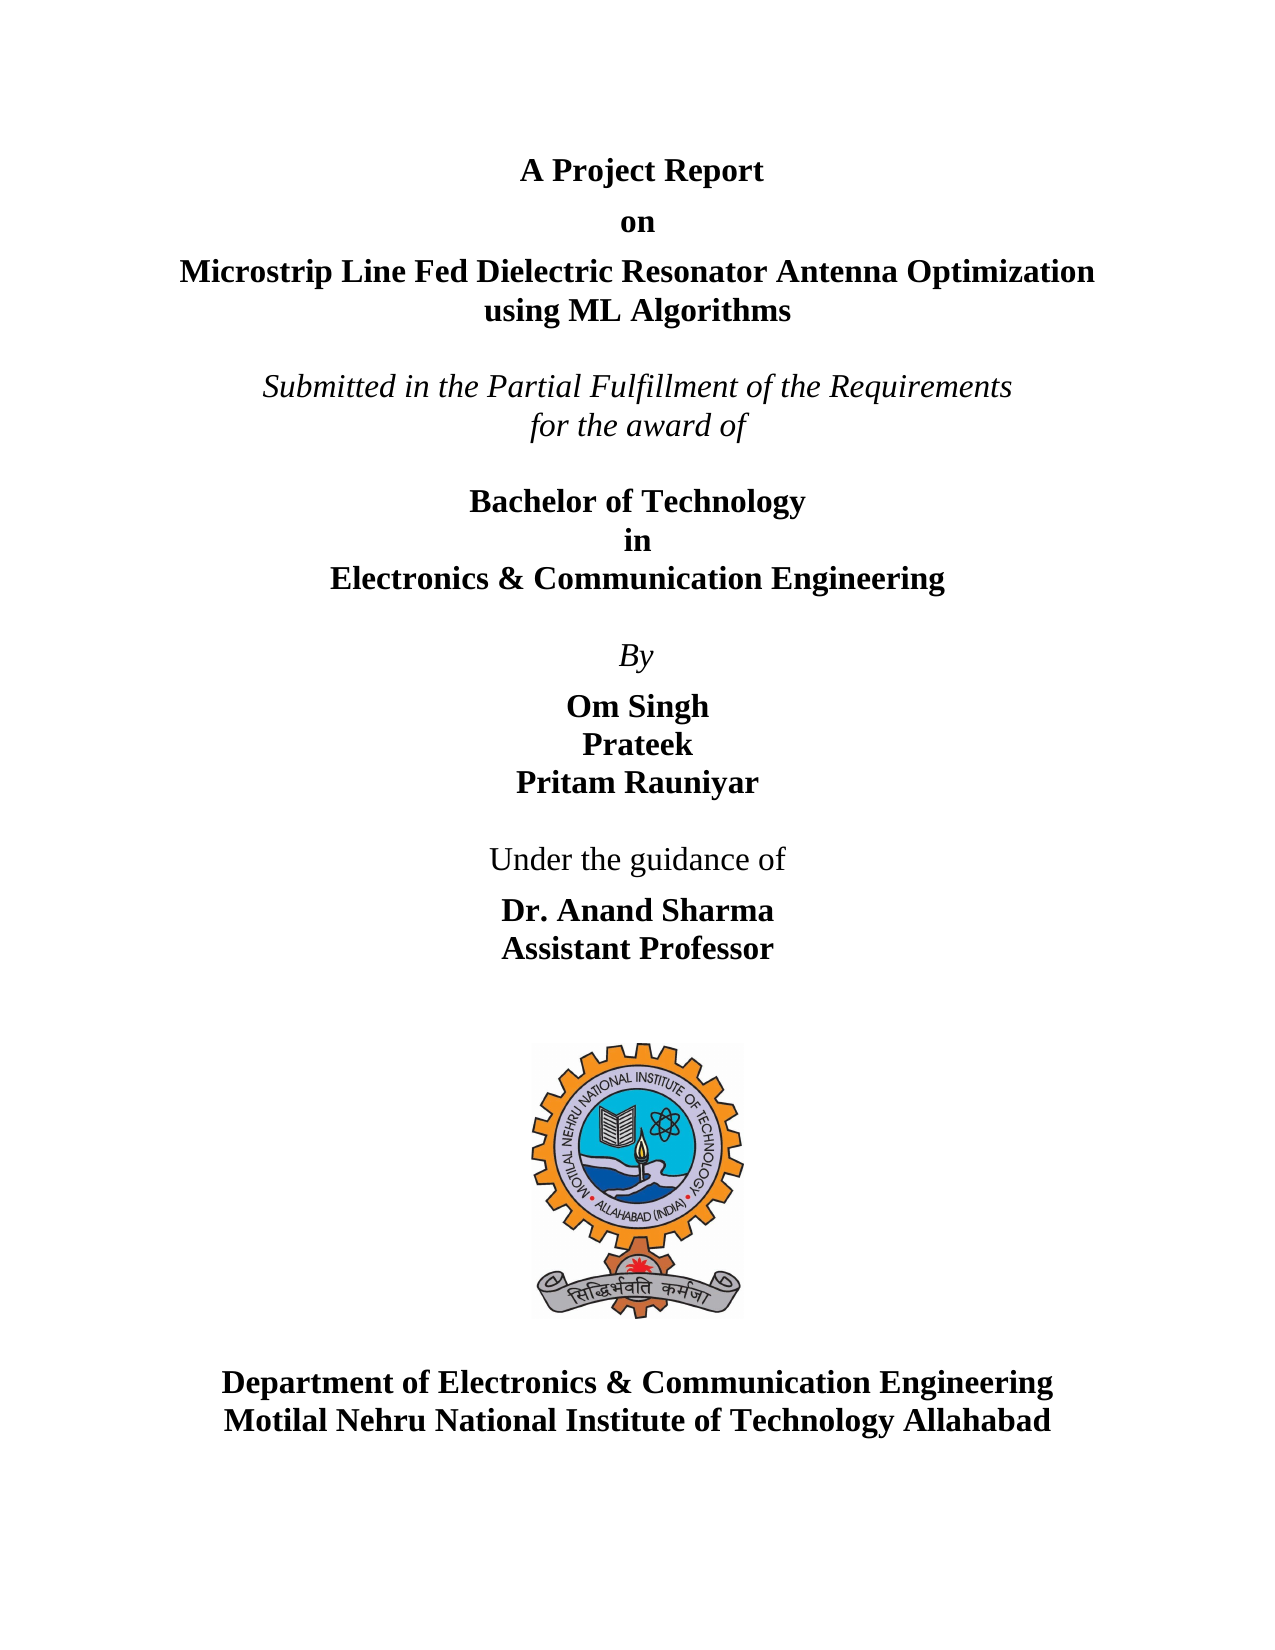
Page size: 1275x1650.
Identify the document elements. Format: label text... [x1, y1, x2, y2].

text Pritam Rauniyar [150, 762, 1125, 801]
text Department of Electronics & Communication Engineering [150, 1362, 1125, 1400]
text on [150, 201, 1125, 239]
text Assistant Professor [150, 928, 1125, 967]
text for the award of [150, 405, 1125, 443]
text Prateek [150, 724, 1125, 762]
text Submitted in the Partial Fulfillment of the Requirements [150, 367, 1125, 405]
text Bachelor of Technology [150, 482, 1125, 520]
text Under the guidance of [150, 839, 1125, 877]
text Om Singh [150, 686, 1125, 724]
text in [150, 520, 1125, 558]
text Microstrip Line Fed Dielectric Resonator Antenna Optimization using ML Algorithms [150, 252, 1125, 328]
text A Project Report [150, 150, 1125, 188]
text Electronics & Communication Engineering [150, 558, 1125, 597]
text Dr. Anand Sharma [150, 890, 1125, 928]
picture [531, 1043, 744, 1319]
text Motilal Nehru National Institute of Technology Allahabad [150, 1400, 1125, 1439]
text By [150, 635, 1125, 673]
